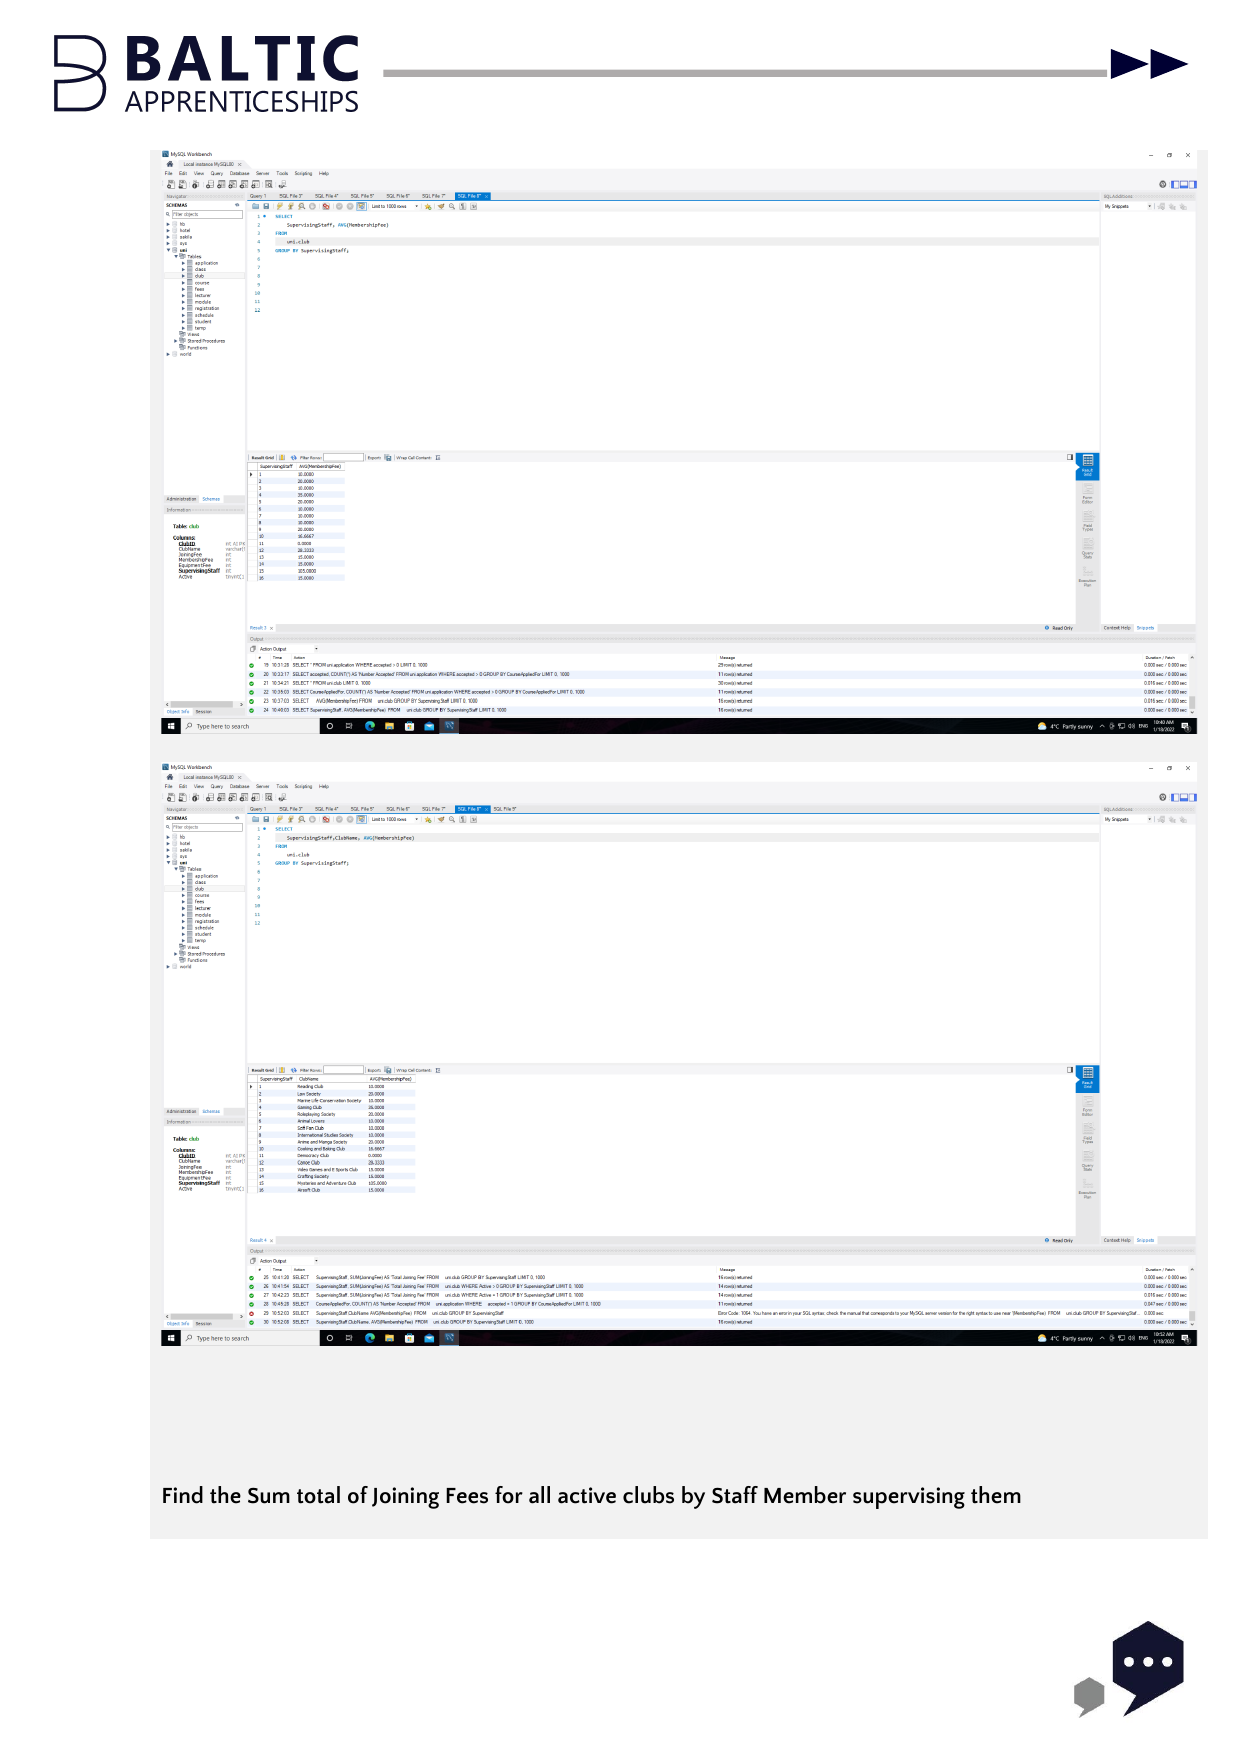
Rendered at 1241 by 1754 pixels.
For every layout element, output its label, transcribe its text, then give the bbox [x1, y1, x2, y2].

picture [1061, 1610, 1193, 1730]
picture [53, 34, 359, 113]
picture [161, 762, 1198, 1346]
picture [161, 150, 1198, 734]
